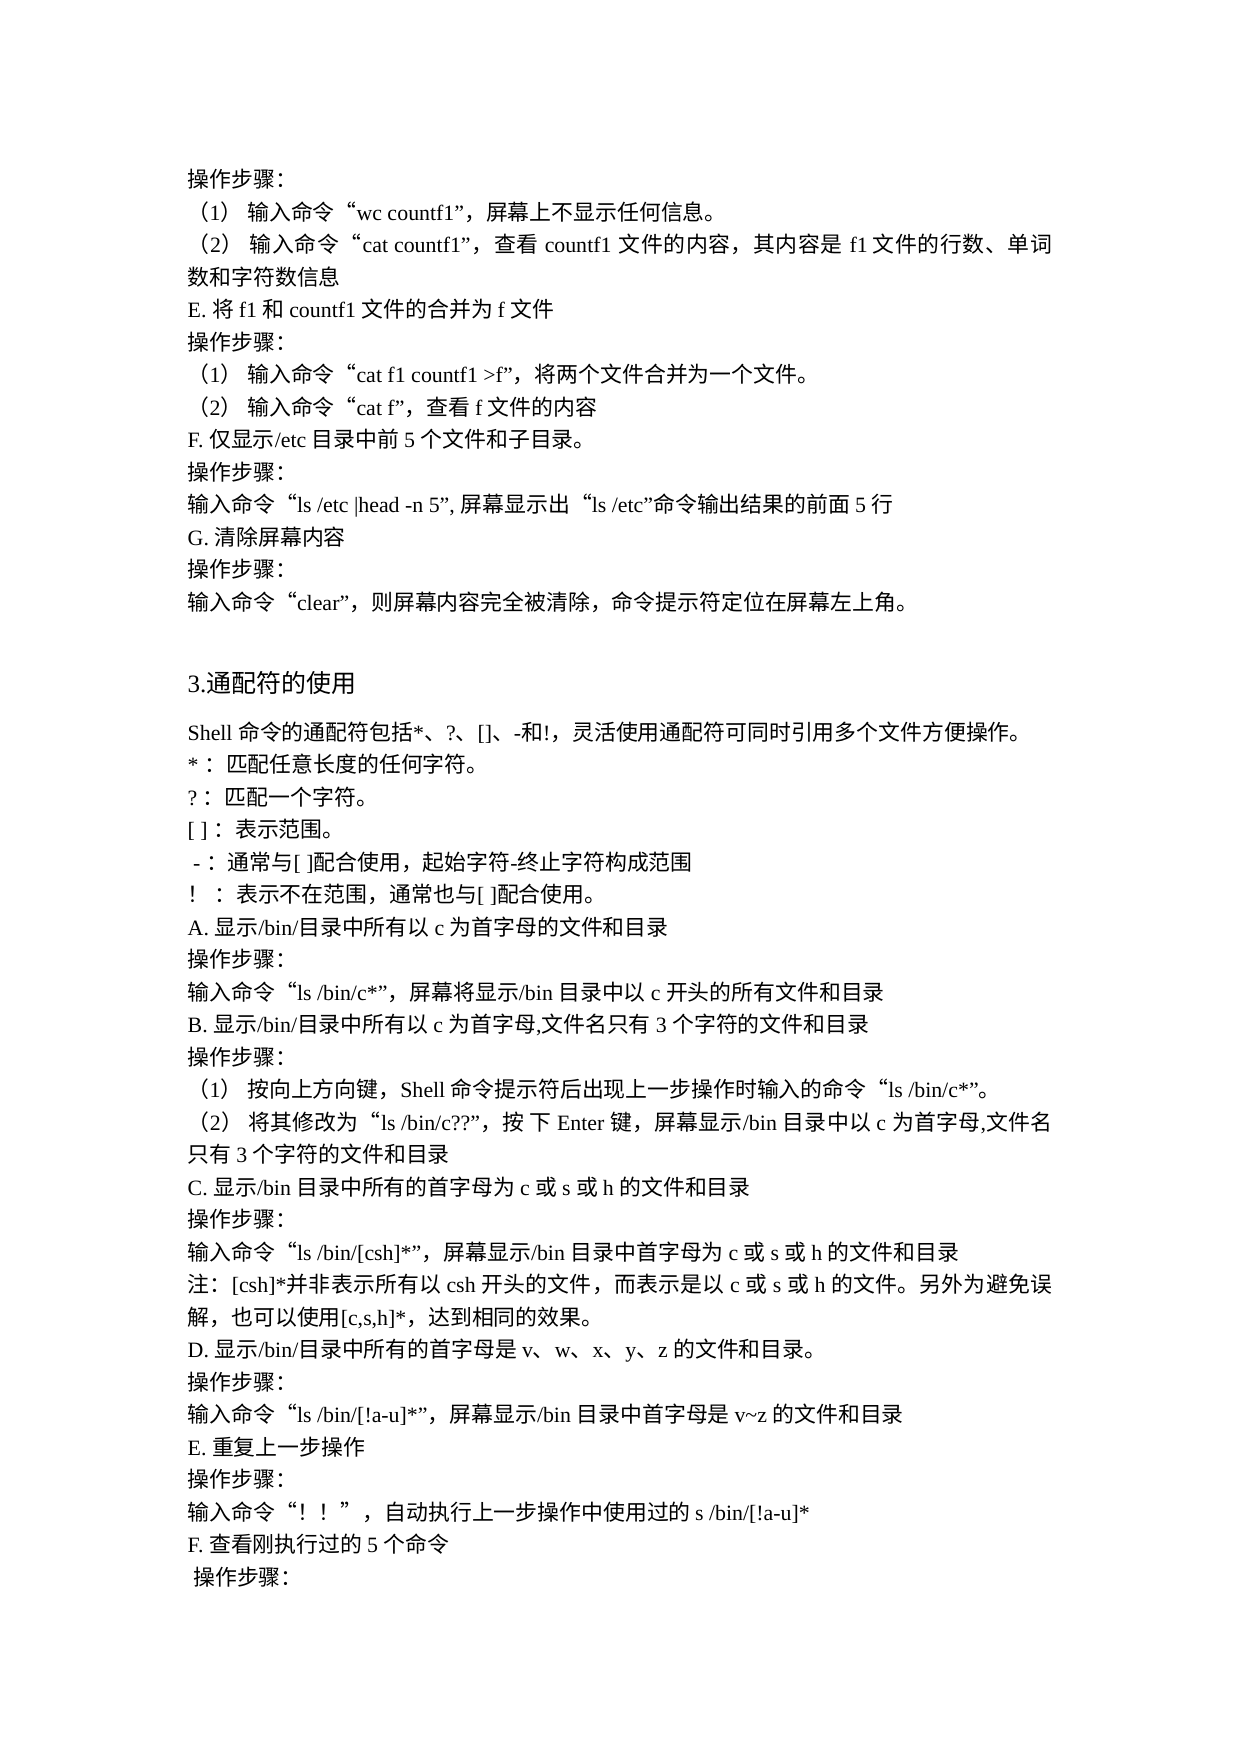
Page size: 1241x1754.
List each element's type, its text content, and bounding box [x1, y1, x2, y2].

text 操作步骤： [187, 1039, 1053, 1072]
text C. 显示/bin 目录中所有的首字母为 c 或 s 或 h 的文件和目录 [187, 1169, 1053, 1202]
text 操作步骤： [187, 1462, 1053, 1494]
text E. 重复上一步操作 [187, 1429, 1053, 1462]
text 输入命令“ls /bin/[!a-u]*”，屏幕显示/bin 目录中首字母是 v~z 的文件和目录 [187, 1397, 1053, 1429]
text 输入命令“clear”，则屏幕内容完全被清除，命令提示符定位在屏幕左上角。 [187, 584, 1053, 617]
text ！ ：表示不在范围，通常也与[ ]配合使用。 [187, 877, 1053, 909]
text 操作步骤： [187, 552, 1053, 584]
text 操作步骤： [187, 454, 1053, 487]
text （2） 输入命令“cat countf1”，查看 countf1 文件的内容，其内容是 f1文件的行数、单词 数和字符数信息 [187, 227, 1053, 292]
text - ：通常与[ ]配合使用，起始字符-终止字符构成范围 [187, 844, 1053, 877]
text 操作步骤： [187, 324, 1053, 357]
text A. 显示/bin/目录中所有以 c 为首字母的文件和目录 [187, 909, 1053, 942]
text 输入命令“ls /bin/c*”，屏幕将显示/bin 目录中以 c 开头的所有文件和目录 [187, 974, 1053, 1007]
text Shell 命令的通配符包括*、?、[]、-和!，灵活使用通配符可同时引用多个文件方便操作。 [187, 714, 1053, 747]
text 操作步骤： [187, 162, 1053, 194]
text 输入命令“ls /etc |head -n 5”, 屏幕显示出“ls /etc”命令输出结果的前面 5 行 [187, 487, 1053, 519]
text （1） 输入命令“cat f1 countf1 >f”，将两个文件合并为一个文件。 [187, 357, 1053, 389]
text E. 将 f1 和 countf1 文件的合并为 f 文件 [187, 292, 1053, 324]
text D. 显示/bin/目录中所有的首字母是 v、w、x、y、z 的文件和目录。 [187, 1332, 1053, 1364]
text 输入命令“！！”，自动执行上一步操作中使用过的s /bin/[!a-u]* [187, 1494, 1053, 1527]
text 3.通配符的使用 [187, 649, 1053, 714]
text 操作步骤： [187, 1559, 1053, 1592]
text （2） 将其修改为“ls /bin/c??”，按 下 Enter 键，屏幕显示/bin 目录中以 c 为首字母,文件名只有 3 个字符的文件和目录 [187, 1104, 1053, 1169]
text F. 查看刚执行过的 5 个命令 [187, 1527, 1053, 1559]
text （1） 输入命令“wc countf1”，屏幕上不显示任何信息。 [187, 194, 1053, 227]
text ? ：匹配一个字符。 [187, 779, 1053, 812]
text * ：匹配任意长度的任何字符。 [187, 747, 1053, 779]
text B. 显示/bin/目录中所有以 c 为首字母,文件名只有 3 个字符的文件和目录 [187, 1007, 1053, 1039]
text （1） 按向上方向键，Shell 命令提示符后出现上一步操作时输入的命令“ls /bin/c*”。 [187, 1072, 1053, 1104]
text G. 清除屏幕内容 [187, 519, 1053, 552]
text F. 仅显示/etc 目录中前 5 个文件和子目录。 [187, 422, 1053, 454]
text [ ] ：表示范围。 [187, 812, 1053, 844]
text （2） 输入命令“cat f”，查看 f 文件的内容 [187, 389, 1053, 422]
text 操作步骤： [187, 1202, 1053, 1234]
text 操作步骤： [187, 942, 1053, 974]
text 输入命令“ls /bin/[csh]*”，屏幕显示/bin 目录中首字母为 c 或 s 或 h 的文件和目录 [187, 1234, 1053, 1267]
text 注：[csh]*并非表示所有以 csh 开头的文件，而表示是以 c 或 s 或 h 的文件。另外为避免误 解，也可以使用[c,s,h]*，达到相同的效果。 [187, 1267, 1053, 1332]
text 操作步骤： [187, 1364, 1053, 1397]
